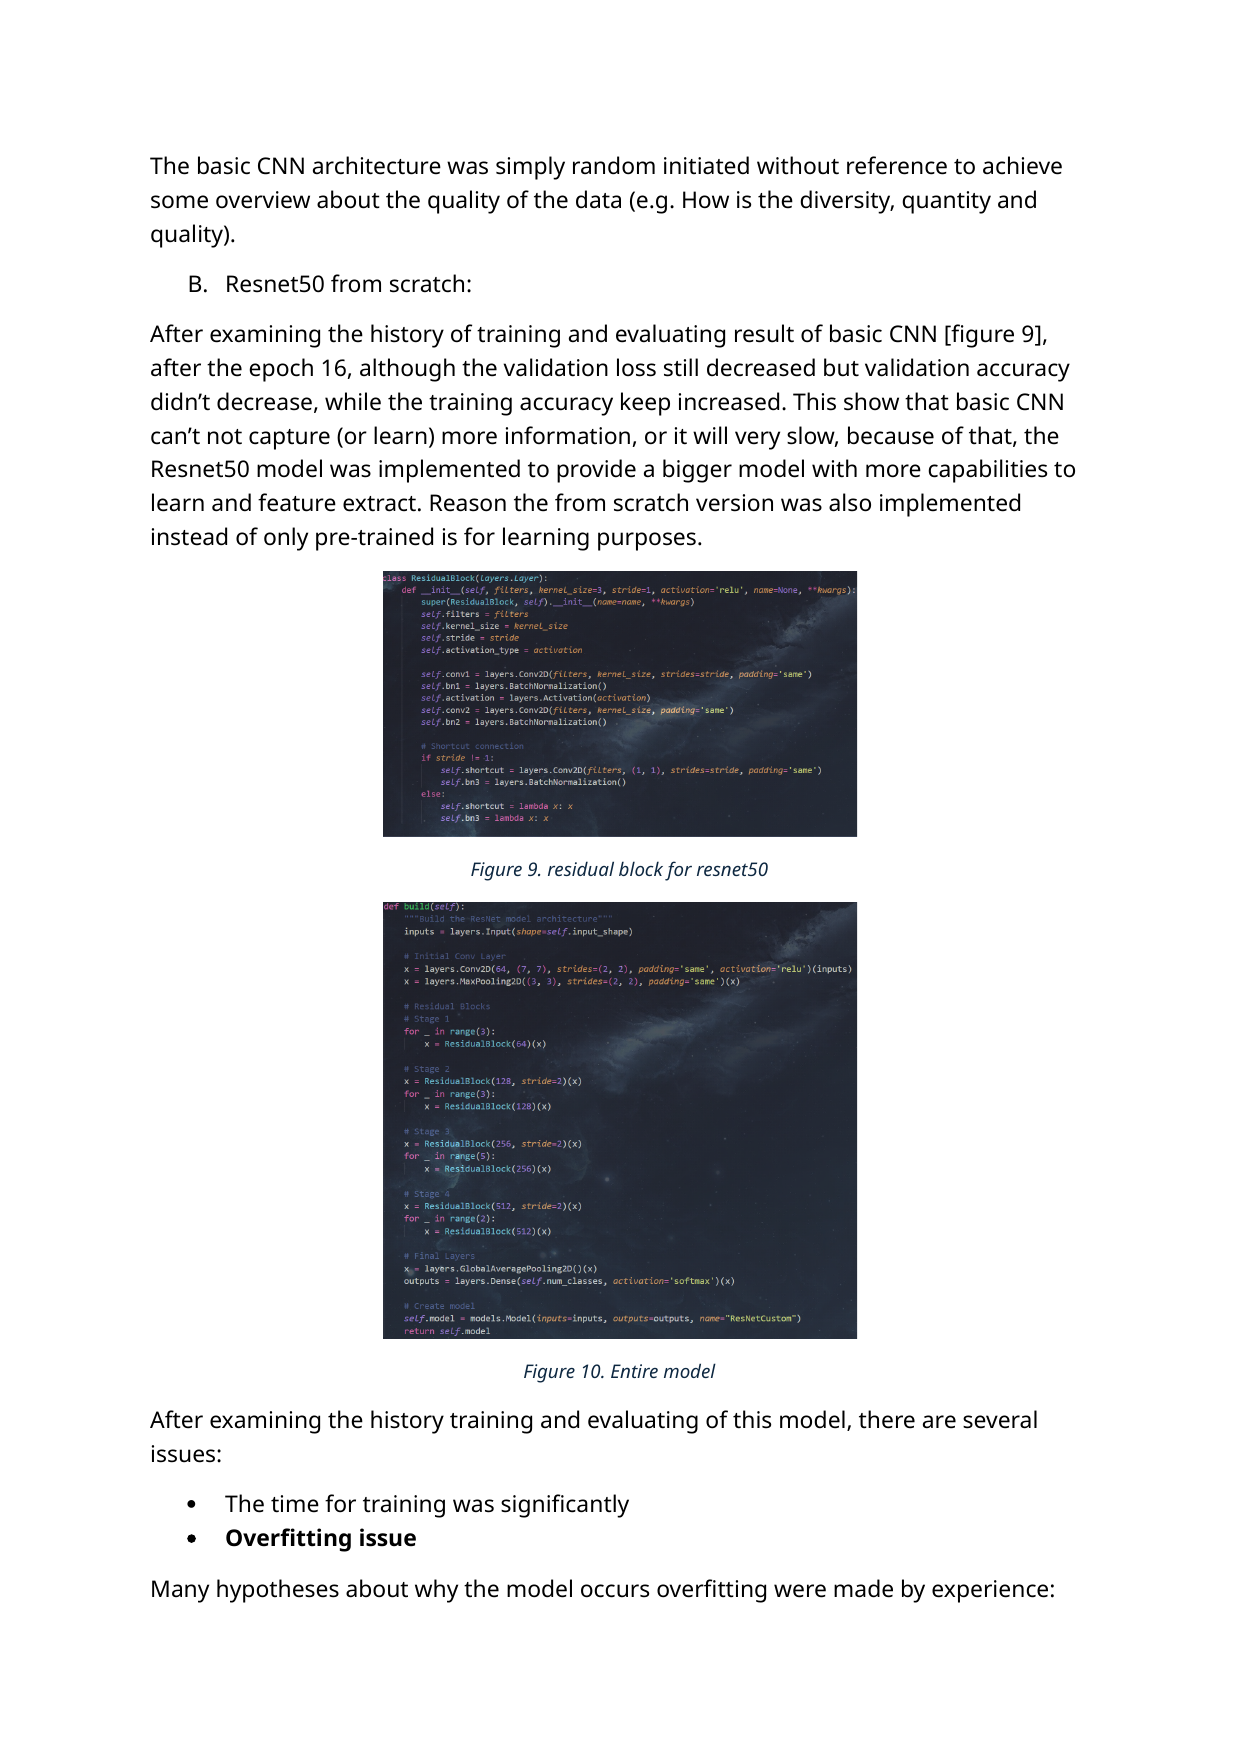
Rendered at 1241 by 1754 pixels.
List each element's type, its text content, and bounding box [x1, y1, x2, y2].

text Figure 9. residual block for resnet50 [150, 856, 1090, 881]
picture [383, 571, 858, 837]
picture [383, 902, 858, 1339]
text The basic CNN architecture was simply random initiated without reference to achieve some overview about the quality of the data (e.g. How is the diversity, quantity and quality). [150, 150, 1090, 249]
list The time for training was significantly [187, 1488, 1090, 1520]
text Many hypotheses about why the model occurs overfitting were made by experience: [150, 1573, 1090, 1604]
text Figure 10. Entire model [150, 1358, 1090, 1383]
list Resnet50 from scratch: [187, 268, 1090, 299]
text After examining the history training and evaluating of this model, there are several issues: [150, 1404, 1090, 1469]
text After examining the history of training and evaluating result of basic CNN [figure 9], after the epoch 16, although the validation loss still decreased but validation accuracy didn’t decrease, while the training accuracy keep increased. This show that basic CNN can’t not capture (or learn) more information, or it will very slow, because of that, the Resnet50 model was implemented to provide a bigger model with more capabilities to learn and feature extract. Reason the from scratch version was also implemented instead of only pre-trained is for learning purposes. [150, 318, 1090, 552]
list Overfitting issue [187, 1522, 1090, 1553]
